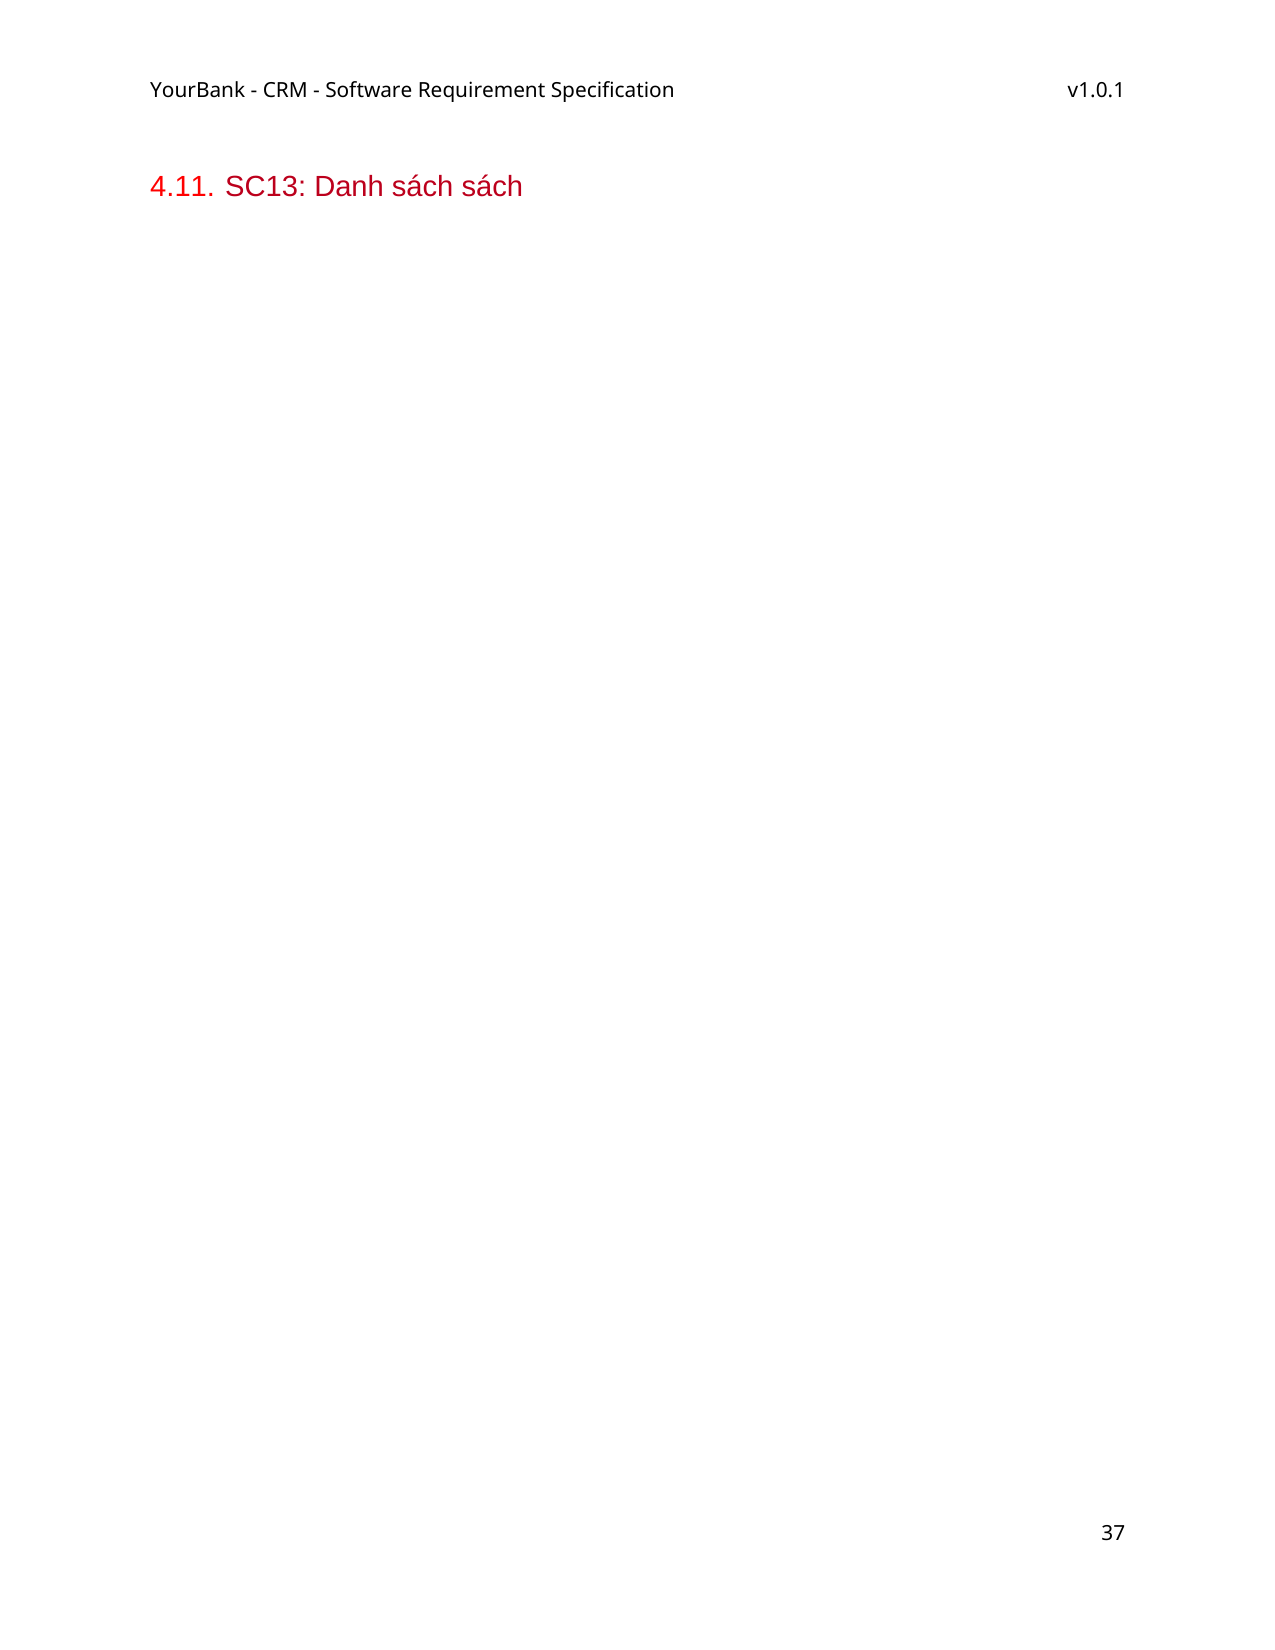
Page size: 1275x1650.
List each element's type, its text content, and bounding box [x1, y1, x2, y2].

subtitle SC13: Danh sách sách [150, 169, 1125, 202]
